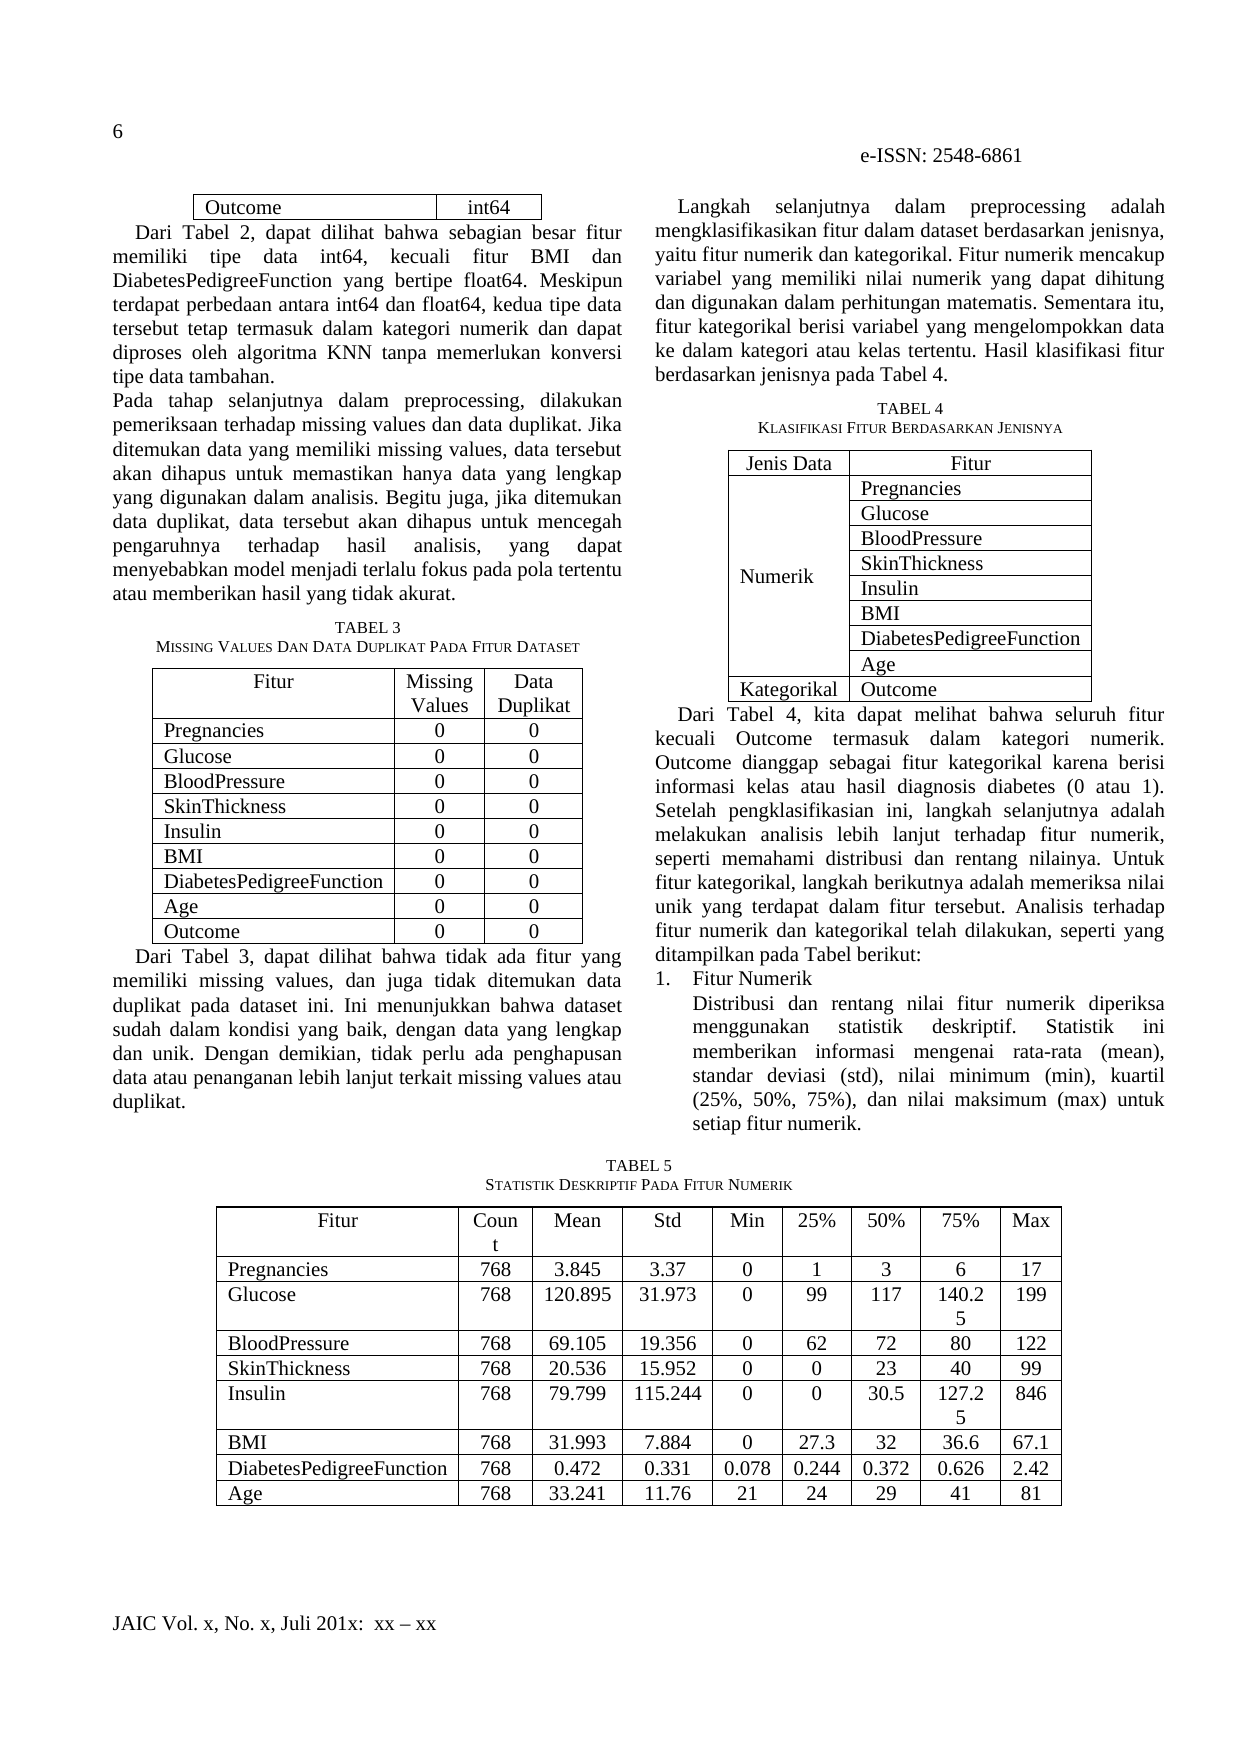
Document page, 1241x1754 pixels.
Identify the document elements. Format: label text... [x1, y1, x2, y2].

table_cell 80 [921, 1331, 1000, 1355]
table_cell 20.536 [533, 1356, 622, 1380]
table_cell Age [153, 894, 394, 918]
text TABEL 4 Klasifikasi Fitur Berdasarkan Jenisnya [655, 399, 1165, 437]
table_cell DiabetesPedigreeFunction [217, 1455, 458, 1479]
table_cell 199 [1001, 1282, 1061, 1330]
text TABEL 3 Missing Values Dan Data Duplikat Pada Fitur Dataset [112, 617, 623, 656]
table_cell 0 [395, 894, 484, 918]
table_cell Glucose [153, 744, 394, 768]
table_cell BloodPressure [153, 769, 394, 793]
table_cell 0 [713, 1356, 782, 1380]
table_cell 31.993 [533, 1430, 622, 1454]
table_cell 19.356 [623, 1331, 712, 1355]
table_cell Age [850, 651, 1091, 676]
table_cell 11.76 [623, 1481, 712, 1504]
table_cell 62 [783, 1331, 851, 1355]
table_cell 0 [485, 844, 582, 868]
table_header Fitur [217, 1208, 458, 1256]
table_cell 40 [921, 1356, 1000, 1380]
table_header Fitur [850, 451, 1091, 475]
table_cell 768 [459, 1481, 532, 1504]
table_cell Age [217, 1481, 458, 1504]
table_header 25% [783, 1208, 851, 1256]
table_cell 30.5 [852, 1381, 920, 1429]
table_cell int64 [437, 195, 541, 219]
text Dari Tabel 3, dapat dilihat bahwa tidak ada fitur yang memiliki missing values, dan juga tidak ditemukan data duplikat pada dataset ini. Ini menunjukkan bahwa dataset sudah dalam kondisi yang baik, dengan data yang lengkap dan unik. Dengan demikian, tidak perlu ada penghapusan data atau penanganan lebih lanjut terkait missing values atau duplikat. [112, 944, 623, 1113]
table_cell 0 [783, 1381, 851, 1429]
table_cell 99 [1001, 1356, 1061, 1380]
table_cell 24 [783, 1481, 851, 1504]
table_cell 0 [713, 1430, 782, 1454]
table_cell 6 [921, 1257, 1000, 1281]
table_cell Pregnancies [217, 1257, 458, 1281]
table_cell Outcome [194, 195, 436, 219]
table_header Missing Values [395, 669, 484, 717]
table_header Std [623, 1208, 712, 1256]
table_cell 0 [713, 1331, 782, 1355]
table_cell 0 [395, 769, 484, 793]
table_cell 72 [852, 1331, 920, 1355]
table_cell 3.845 [533, 1257, 622, 1281]
table_header 50% [852, 1208, 920, 1256]
text Pada tahap selanjutnya dalam preprocessing, dilakukan pemeriksaan terhadap missing values dan data duplikat. Jika ditemukan data yang memiliki missing values, data tersebut akan dihapus untuk memastikan hanya data yang lengkap yang digunakan dalam analisis. Begitu juga, jika ditemukan data duplikat, data tersebut akan dihapus untuk mencegah pengaruhnya terhadap hasil analisis, yang dapat menyebabkan model menjadi terlalu fokus pada pola tertentu atau memberikan hasil yang tidak akurat. [112, 388, 623, 605]
table_cell SkinThickness [850, 551, 1091, 575]
table_cell BloodPressure [850, 526, 1091, 550]
text TABEL 5 Statistik Deskriptif Pada Fitur Numerik [112, 1156, 1165, 1194]
table_cell 0 [485, 769, 582, 793]
table_cell 0 [395, 744, 484, 768]
table_cell 29 [852, 1481, 920, 1504]
table_cell 31.973 [623, 1282, 712, 1330]
list Fitur Numerik [655, 966, 1165, 990]
table_cell Insulin [217, 1381, 458, 1429]
table_cell DiabetesPedigreeFunction [850, 626, 1091, 650]
table_cell Insulin [850, 576, 1091, 600]
table_cell 27.3 [783, 1430, 851, 1454]
table_cell 768 [459, 1356, 532, 1380]
table_cell 0.078 [713, 1455, 782, 1479]
table_cell 0 [395, 919, 484, 943]
table_header 75% [921, 1208, 1000, 1256]
table_cell 0 [395, 719, 484, 742]
table_cell Pregnancies [850, 476, 1091, 500]
table_cell 0 [713, 1381, 782, 1429]
table_header Fitur [153, 669, 394, 717]
table_cell 768 [459, 1430, 532, 1454]
text Langkah selanjutnya dalam preprocessing adalah mengklasifikasikan fitur dalam dataset berdasarkan jenisnya, yaitu fitur numerik dan kategorikal. Fitur numerik mencakup variabel yang memiliki nilai numerik yang dapat dihitung dan digunakan dalam perhitungan matematis. Sementara itu, fitur kategorikal berisi variabel yang mengelompokkan data ke dalam kategori atau kelas tertentu. Hasil klasifikasi fitur berdasarkan jenisnya pada Tabel 4. [655, 194, 1165, 386]
table_cell 0.472 [533, 1455, 622, 1479]
table_cell 0.626 [921, 1455, 1000, 1479]
table_cell SkinThickness [217, 1356, 458, 1380]
table_cell 117 [852, 1282, 920, 1330]
table_cell SkinThickness [153, 794, 394, 818]
text Dari Tabel 4, kita dapat melihat bahwa seluruh fitur kecuali Outcome termasuk dalam kategori numerik. Outcome dianggap sebagai fitur kategorikal karena berisi informasi kelas atau hasil diagnosis diabetes (0 atau 1). Setelah pengklasifikasian ini, langkah selanjutnya adalah melakukan analisis lebih lanjut terhadap fitur numerik, seperti memahami distribusi dan rentang nilainya. Untuk fitur kategorikal, langkah berikutnya adalah memeriksa nilai unik yang terdapat dalam fitur tersebut. Analisis terhadap fitur numerik dan kategorikal telah dilakukan, seperti yang ditampilkan pada Tabel berikut: [655, 702, 1165, 966]
table_cell Numerik [729, 476, 849, 676]
table_cell 768 [459, 1257, 532, 1281]
table_cell BMI [850, 601, 1091, 625]
table_cell 122 [1001, 1331, 1061, 1355]
table_cell 0 [485, 919, 582, 943]
table_cell 0 [395, 869, 484, 893]
table_cell Glucose [217, 1282, 458, 1330]
table_cell 0 [485, 869, 582, 893]
table_header Data Duplikat [485, 669, 582, 717]
table_cell 0 [485, 819, 582, 843]
table_cell 0 [395, 844, 484, 868]
table_cell 0 [485, 794, 582, 818]
table_header Min [713, 1208, 782, 1256]
table_cell 23 [852, 1356, 920, 1380]
table_header Count [459, 1208, 532, 1256]
table_cell 41 [921, 1481, 1000, 1504]
table_cell Kategorikal [729, 677, 849, 701]
table_cell DiabetesPedigreeFunction [153, 869, 394, 893]
table_cell 36.6 [921, 1430, 1000, 1454]
table_cell 127.25 [921, 1381, 1000, 1429]
text Dari Tabel 2, dapat dilihat bahwa sebagian besar fitur memiliki tipe data int64, kecuali fitur BMI dan DiabetesPedigreeFunction yang bertipe float64. Meskipun terdapat perbedaan antara int64 dan float64, kedua tipe data tersebut tetap termasuk dalam kategori numerik dan dapat diproses oleh algoritma KNN tanpa memerlukan konversi tipe data tambahan. [112, 220, 623, 388]
table_cell 846 [1001, 1381, 1061, 1429]
table_cell 0 [485, 894, 582, 918]
table_cell 0 [485, 719, 582, 742]
table_cell 120.895 [533, 1282, 622, 1330]
list Distribusi dan rentang nilai fitur numerik diperiksa menggunakan statistik deskriptif. Statistik ini memberikan informasi mengenai rata-rata (mean), standar deviasi (std), nilai minimum (min), kuartil (25%, 50%, 75%), dan nilai maksimum (max) untuk setiap fitur numerik. [692, 990, 1165, 1135]
table_cell 33.241 [533, 1481, 622, 1504]
table_cell 32 [852, 1430, 920, 1454]
table_cell 0.331 [623, 1455, 712, 1479]
table_header Max [1001, 1208, 1061, 1256]
table_cell 768 [459, 1455, 532, 1479]
table_cell 115.244 [623, 1381, 712, 1429]
table_cell 0 [395, 794, 484, 818]
table_cell 67.1 [1001, 1430, 1061, 1454]
table_cell 0 [713, 1257, 782, 1281]
table_cell 140.25 [921, 1282, 1000, 1330]
table_cell 0 [783, 1356, 851, 1380]
table_cell 768 [459, 1331, 532, 1355]
table_cell 2.42 [1001, 1455, 1061, 1479]
table_cell 15.952 [623, 1356, 712, 1380]
table_cell 0 [395, 819, 484, 843]
table_cell BloodPressure [217, 1331, 458, 1355]
table_cell Outcome [850, 677, 1091, 701]
table_cell 99 [783, 1282, 851, 1330]
table_cell 81 [1001, 1481, 1061, 1504]
table_cell 0.244 [783, 1455, 851, 1479]
table_cell 0 [713, 1282, 782, 1330]
table_cell 768 [459, 1282, 532, 1330]
table_cell 0 [485, 744, 582, 768]
table_cell 3 [852, 1257, 920, 1281]
table_header Mean [533, 1208, 622, 1256]
table_cell 0.372 [852, 1455, 920, 1479]
table_cell 17 [1001, 1257, 1061, 1281]
table_cell Pregnancies [153, 719, 394, 742]
table_cell 69.105 [533, 1331, 622, 1355]
table_cell BMI [153, 844, 394, 868]
table_cell 1 [783, 1257, 851, 1281]
table_cell BMI [217, 1430, 458, 1454]
table_cell 79.799 [533, 1381, 622, 1429]
table_cell 768 [459, 1381, 532, 1429]
table_cell 21 [713, 1481, 782, 1504]
table_cell 7.884 [623, 1430, 712, 1454]
table_cell Outcome [153, 919, 394, 943]
table_cell Glucose [850, 501, 1091, 525]
table_header Jenis Data [729, 451, 849, 475]
table_cell 3.37 [623, 1257, 712, 1281]
table_cell Insulin [153, 819, 394, 843]
